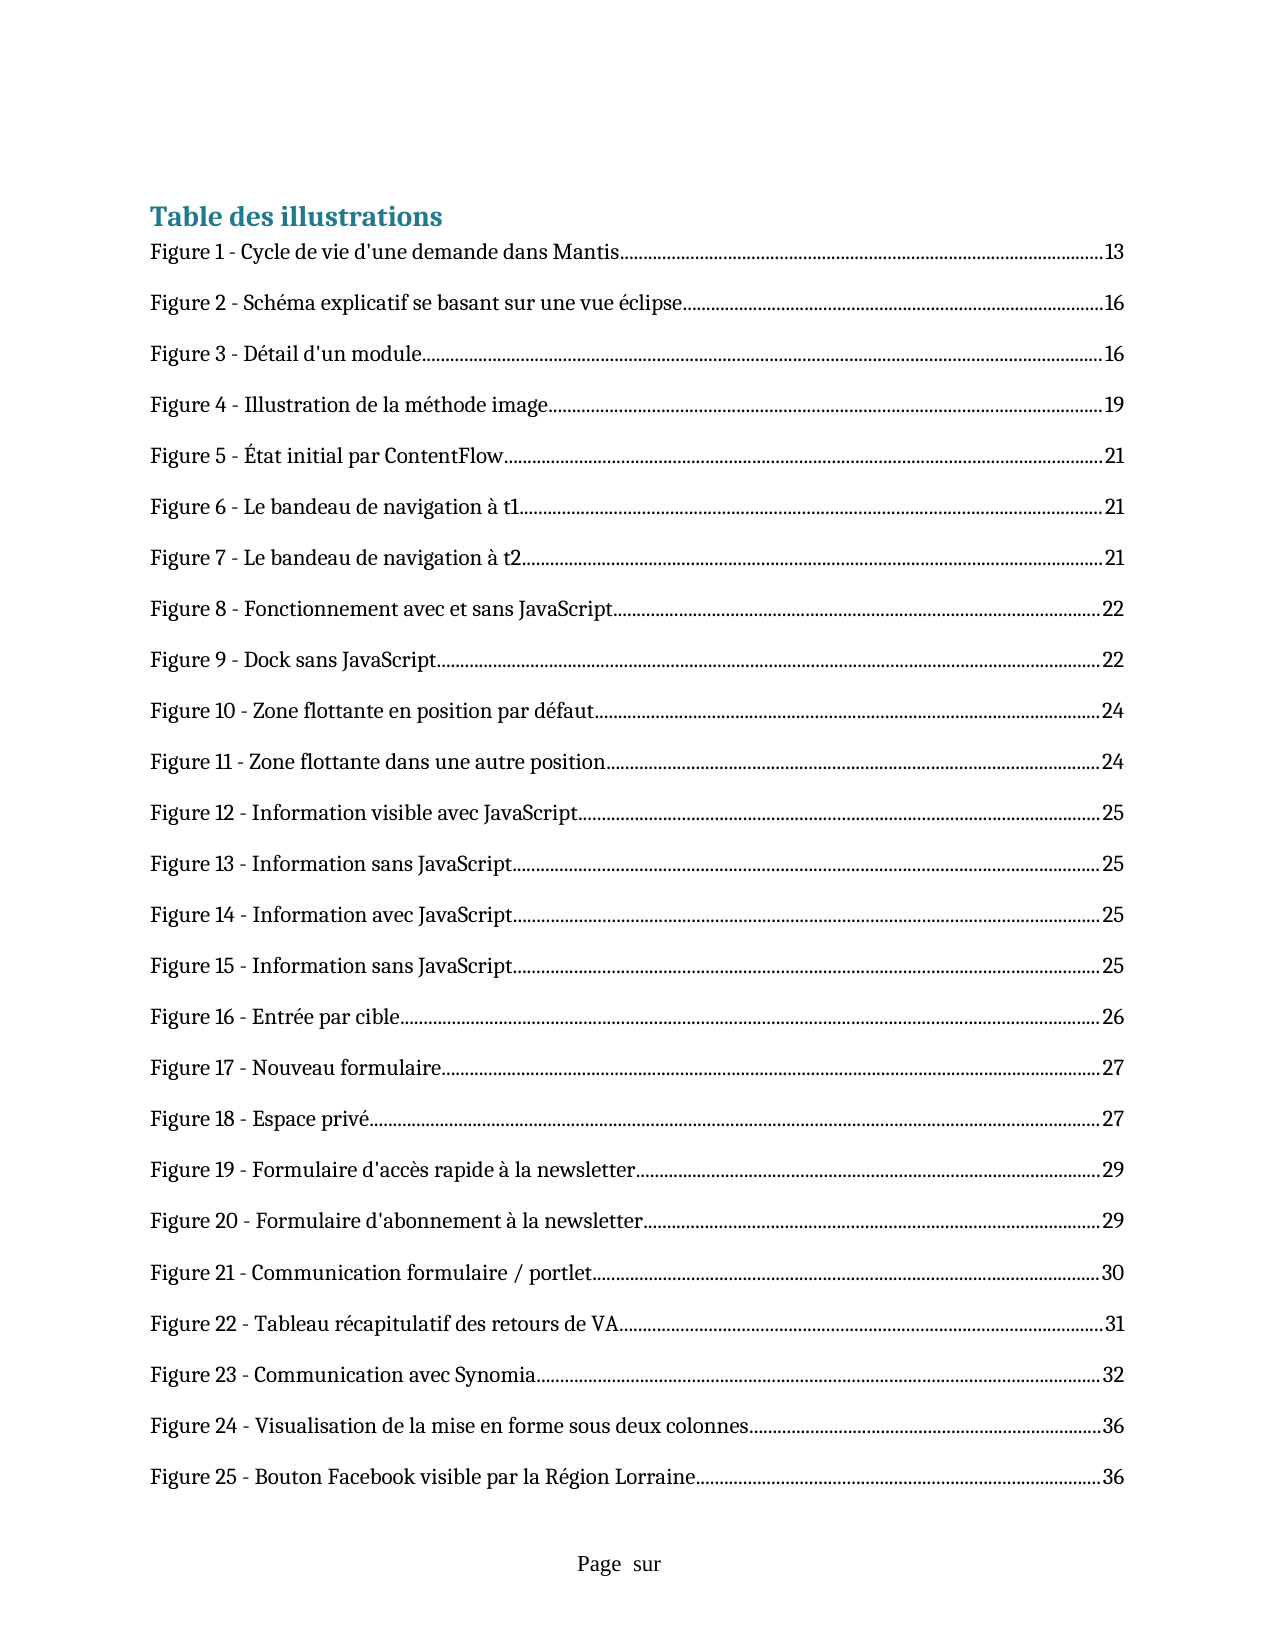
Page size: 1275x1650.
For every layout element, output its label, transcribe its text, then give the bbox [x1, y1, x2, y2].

text Figure 2 - Schéma explicatif se basant sur une vue éclipse 16 [150, 289, 1125, 316]
text Figure 7 - Le bandeau de navigation à t2 21 [150, 545, 1125, 571]
text Figure 20 - Formulaire d'abonnement à la newsletter 29 [150, 1208, 1125, 1235]
text Figure 10 - Zone flottante en position par défaut 24 [150, 698, 1125, 724]
text Figure 22 - Tableau récapitulatif des retours de VA 31 [150, 1310, 1125, 1337]
text Figure 17 - Nouveau formulaire 27 [150, 1055, 1125, 1082]
text Figure 13 - Information sans JavaScript 25 [150, 851, 1125, 877]
text Figure 15 - Information sans JavaScript 25 [150, 953, 1125, 979]
text Figure 3 - Détail d'un module 16 [150, 341, 1125, 367]
text Figure 1 - Cycle de vie d'une demande dans Mantis 13 [150, 238, 1125, 265]
text Figure 4 - Illustration de la méthode image 19 [150, 392, 1125, 418]
text Figure 9 - Dock sans JavaScript 22 [150, 647, 1125, 673]
text Figure 8 - Fonctionnement avec et sans JavaScript 22 [150, 596, 1125, 622]
text Figure 14 - Information avec JavaScript 25 [150, 902, 1125, 928]
text Figure 6 - Le bandeau de navigation à t1 21 [150, 494, 1125, 520]
subtitle Table des illustrations [150, 200, 1125, 233]
text Figure 21 - Communication formulaire / portlet 30 [150, 1259, 1125, 1286]
text Figure 12 - Information visible avec JavaScript 25 [150, 800, 1125, 826]
text Figure 18 - Espace privé 27 [150, 1106, 1125, 1133]
text Figure 16 - Entrée par cible 26 [150, 1004, 1125, 1031]
text Figure 5 - État initial par ContentFlow 21 [150, 443, 1125, 469]
text Figure 11 - Zone flottante dans une autre position 24 [150, 749, 1125, 775]
text Figure 24 - Visualisation de la mise en forme sous deux colonnes 36 [150, 1412, 1125, 1439]
text Figure 25 - Bouton Facebook visible par la Région Lorraine 36 [150, 1463, 1125, 1490]
text Figure 19 - Formulaire d'accès rapide à la newsletter 29 [150, 1157, 1125, 1184]
text Figure 23 - Communication avec Synomia 32 [150, 1361, 1125, 1388]
